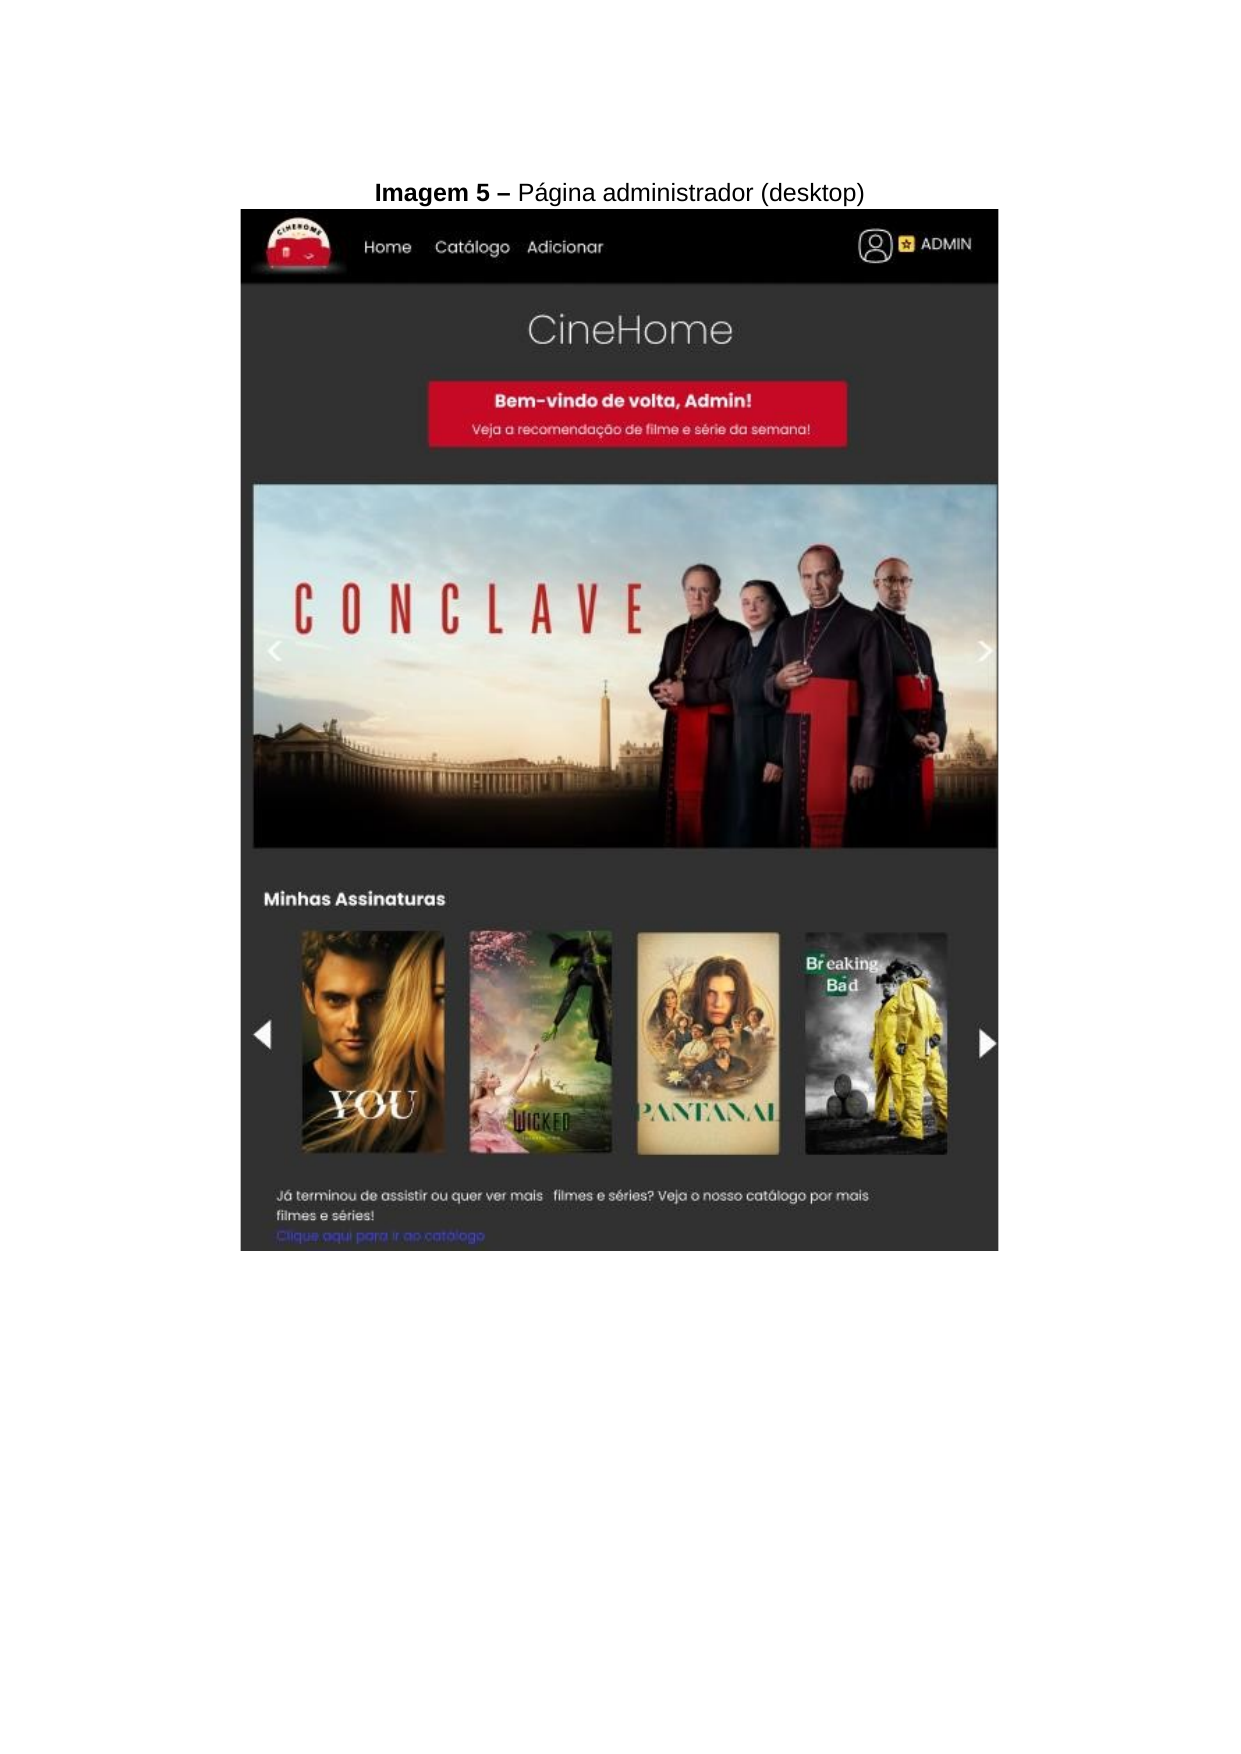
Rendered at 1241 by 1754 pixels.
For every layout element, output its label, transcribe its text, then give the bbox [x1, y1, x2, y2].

picture [240, 209, 999, 1251]
text Imagem 5 – Página administrador (desktop) [176, 178, 1064, 207]
